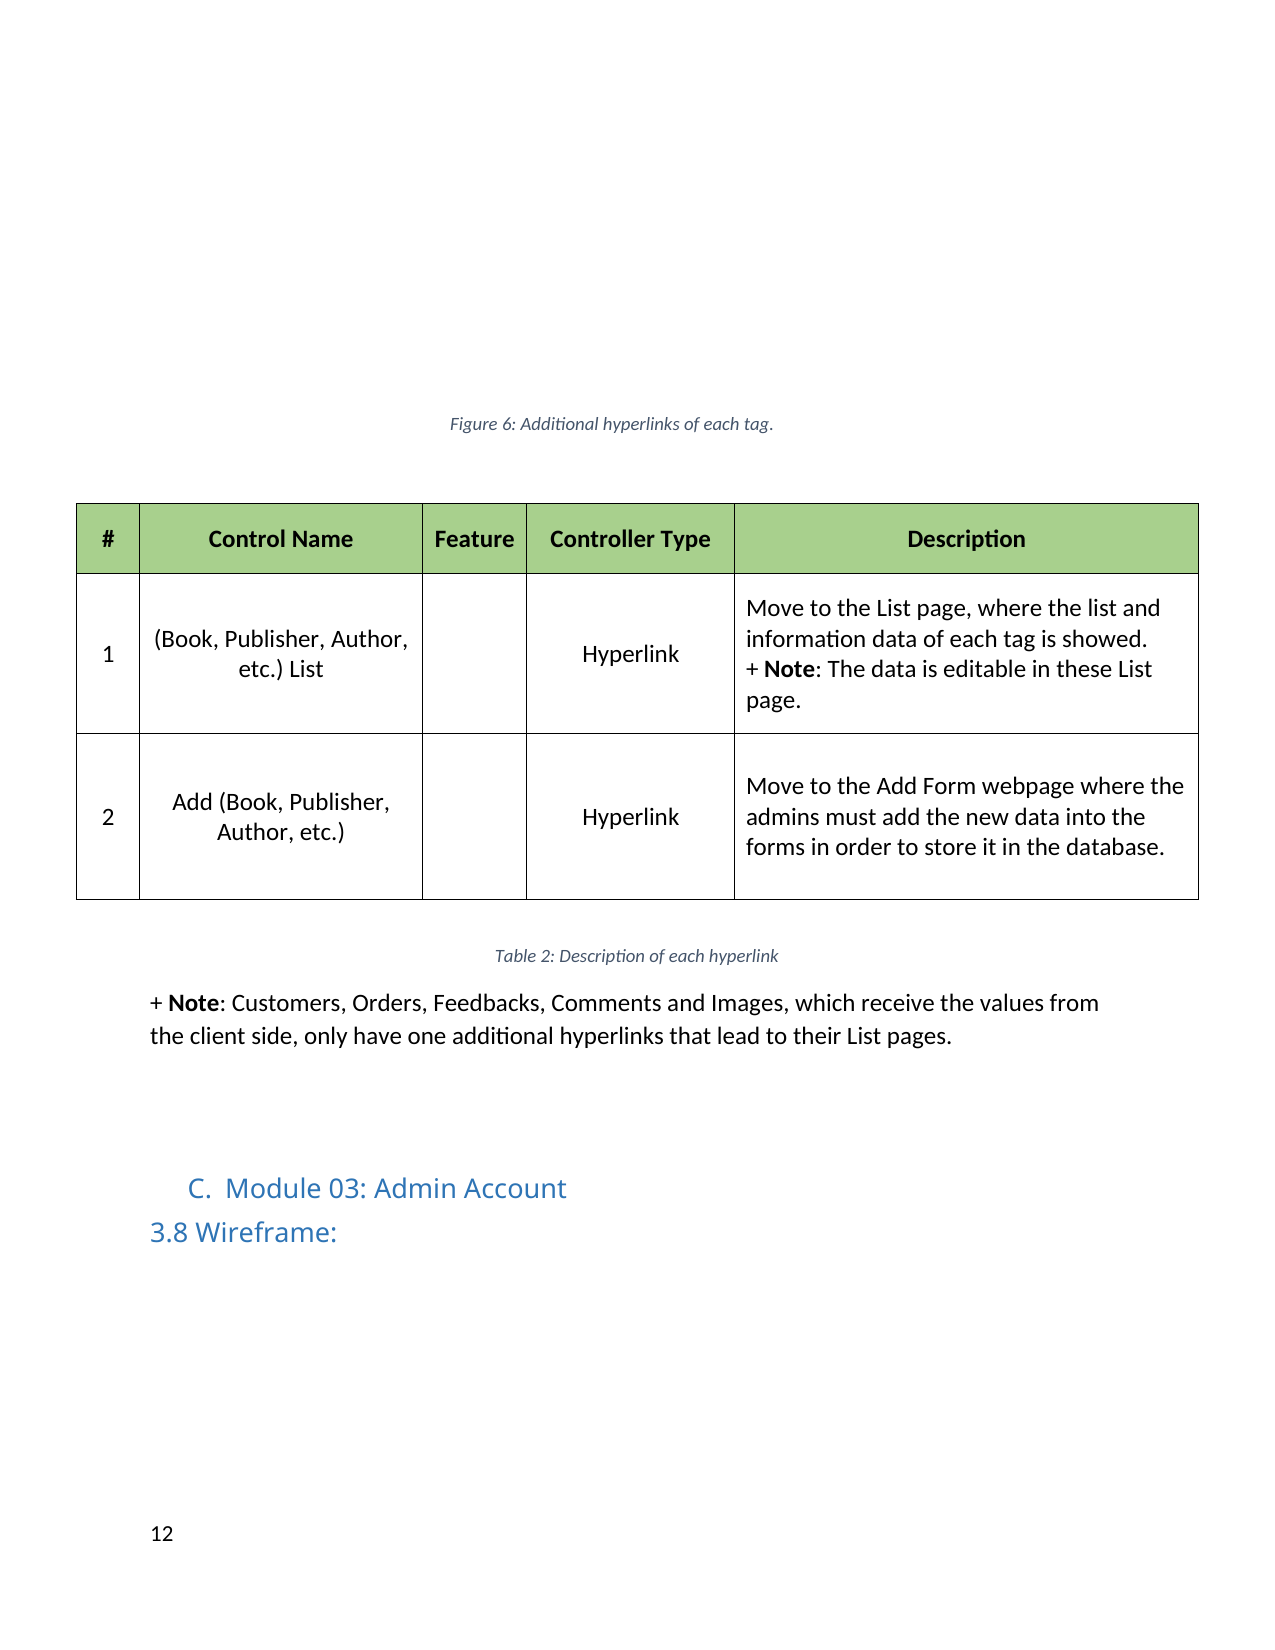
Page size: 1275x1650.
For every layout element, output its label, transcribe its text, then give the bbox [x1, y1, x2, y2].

subtitle Module 03: Admin Account [187, 1169, 1125, 1206]
table_header Feature [423, 504, 526, 573]
table_cell 2 [77, 734, 139, 899]
table_cell Hyperlink [527, 574, 734, 733]
table_cell [423, 734, 526, 899]
table_cell Add (Book, Publisher, Author, etc.) [140, 734, 422, 899]
subtitle 3.8 Wireframe: [150, 1213, 1125, 1250]
table_header Controller Type [527, 504, 734, 573]
table_cell (Book, Publisher, Author, etc.) List [140, 574, 422, 733]
table_cell Hyperlink [527, 734, 734, 899]
table_cell [423, 574, 526, 733]
table_header Control Name [140, 504, 422, 573]
table_header Description [735, 504, 1198, 573]
table_header # [77, 504, 139, 573]
table_cell 1 [77, 574, 139, 733]
text + Note: Customers, Orders, Feedbacks, Comments and Images, which receive the values from the client side, only have one additional hyperlinks that lead to their List pages. [150, 988, 1125, 1051]
table_cell Move to the List page, where the list and information data of each tag is showed. + Note: The data is editable in these List page. [735, 574, 1198, 733]
table_cell Move to the Add Form webpage where the admins must add the new data into the forms in order to store it in the database. [735, 734, 1198, 899]
